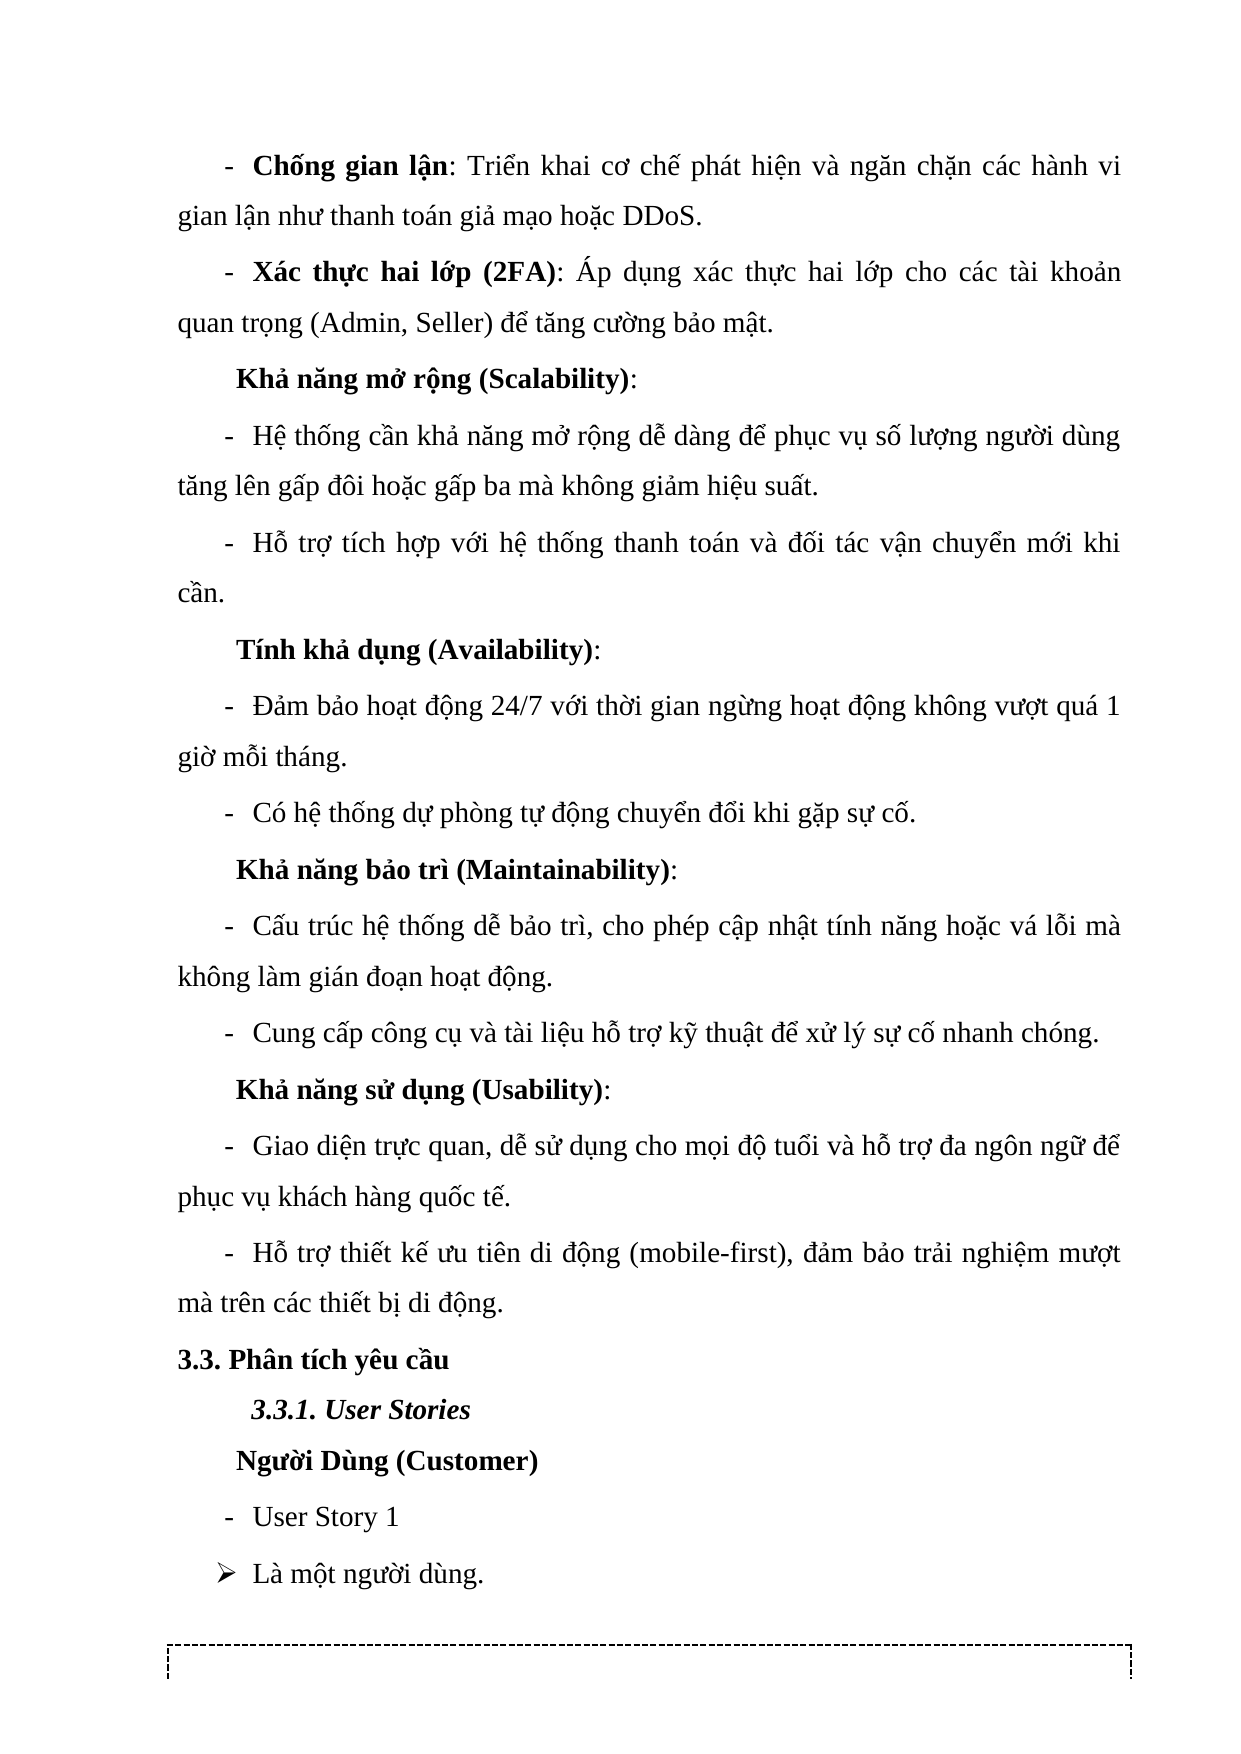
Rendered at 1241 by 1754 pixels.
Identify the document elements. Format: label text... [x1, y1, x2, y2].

list Cấu trúc hệ thống dễ bảo trì, cho phép cập nhật tính năng hoặc vá lỗi mà không làm gián đoạn hoạt động. [177, 908, 1122, 992]
text Khả năng mở rộng (Scalability): [177, 361, 1122, 395]
list Giao diện trực quan, dễ sử dụng cho mọi độ tuổi và hỗ trợ đa ngôn ngữ để phục vụ khách hàng quốc tế. [177, 1128, 1122, 1212]
text Khả năng bảo trì (Maintainability): [177, 852, 1122, 885]
list Cung cấp công cụ và tài liệu hỗ trợ kỹ thuật để xử lý sự cố nhanh chóng. [177, 1015, 1122, 1049]
text Tính khả dụng (Availability): [177, 632, 1122, 665]
text Phân tích yêu cầu [177, 1342, 1122, 1376]
list Xác thực hai lớp (2FA): Áp dụng xác thực hai lớp cho các tài khoản quan trọng (Admin, Seller) để tăng cường bảo mật. [177, 254, 1122, 338]
list Chống gian lận: Triển khai cơ chế phát hiện và ngăn chặn các hành vi gian lận như thanh toán giả mạo hoặc DDoS. [177, 148, 1122, 232]
list Hỗ trợ thiết kế ưu tiên di động (mobile-first), đảm bảo trải nghiệm mượt mà trên các thiết bị di động. [177, 1235, 1122, 1319]
list Là một người dùng. [177, 1556, 1122, 1589]
list Đảm bảo hoạt động 24/7 với thời gian ngừng hoạt động không vượt quá 1 giờ mỗi tháng. [177, 688, 1122, 772]
list User Story 1 [177, 1499, 1122, 1533]
text User Stories [251, 1392, 1122, 1426]
list Hệ thống cần khả năng mở rộng dễ dàng để phục vụ số lượng người dùng tăng lên gấp đôi hoặc gấp ba mà không giảm hiệu suất. [177, 418, 1122, 502]
list Hỗ trợ tích hợp với hệ thống thanh toán và đối tác vận chuyển mới khi cần. [177, 525, 1122, 609]
text Người Dùng (Customer) [177, 1443, 1122, 1476]
list Có hệ thống dự phòng tự động chuyển đổi khi gặp sự cố. [177, 795, 1122, 829]
text Khả năng sử dụng (Usability): [177, 1072, 1122, 1105]
